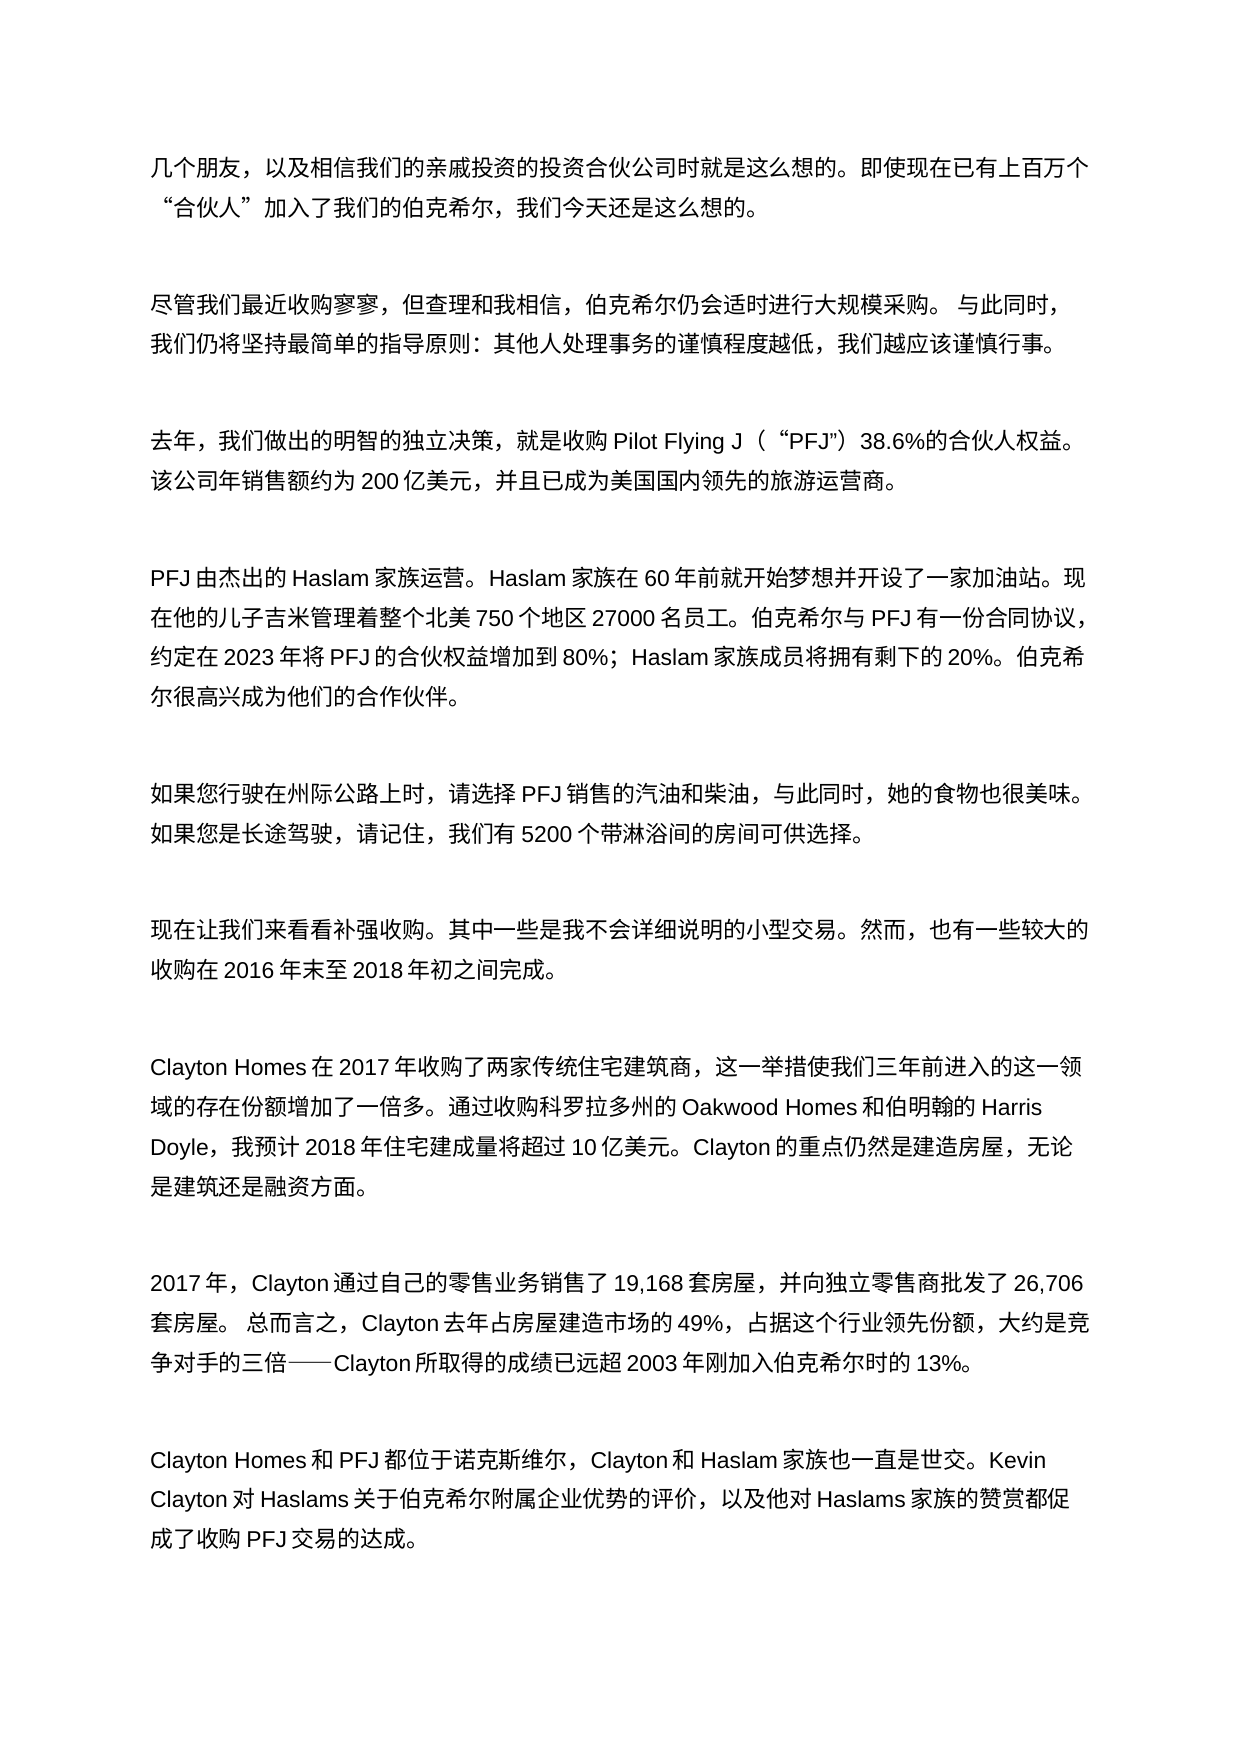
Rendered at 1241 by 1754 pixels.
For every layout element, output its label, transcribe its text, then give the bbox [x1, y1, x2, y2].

text 2017年，Clayton通过自己的零售业务销售了19,168套房屋，并向独立零售商批发了26,706套房屋。 总而言之，Clayton去年占房屋建造市场的49%，占据这个行业领先份额，大约是竞争对手的三倍——Clayton所取得的成绩已远超2003年刚加入伯克希尔时的13%。 [150, 1265, 1090, 1378]
text 去年，我们做出的明智的独立决策，就是收购Pilot Flying J（“PFJ”）38.6%的合伙人权益。该公司年销售额约为200亿美元，并且已成为美国国内领先的旅游运营商。 [150, 423, 1090, 496]
text 尽管我们最近收购寥寥，但查理和我相信，伯克希尔仍会适时进行大规模采购。 与此同时，我们仍将坚持最简单的指导原则：其他人处理事务的谨慎程度越低，我们越应该谨慎行事。 [150, 287, 1090, 359]
text 如果您行驶在州际公路上时，请选择PFJ销售的汽油和柴油，与此同时，她的食物也很美味。如果您是长途驾驶，请记住，我们有5200个带淋浴间的房间可供选择。 [150, 776, 1090, 849]
text 现在让我们来看看补强收购。其中一些是我不会详细说明的小型交易。然而，也有一些较大的收购在2016年末至2018年初之间完成。 [150, 912, 1090, 985]
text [150, 150, 1090, 223]
text Clayton Homes和PFJ都位于诺克斯维尔，Clayton和Haslam家族也一直是世交。Kevin Clayton对Haslams关于伯克希尔附属企业优势的评价，以及他对Haslams家族的赞赏都促成了收购PFJ交易的达成。 [150, 1441, 1090, 1554]
text Clayton Homes在2017年收购了两家传统住宅建筑商，这一举措使我们三年前进入的这一领域的存在份额增加了一倍多。通过收购科罗拉多州的Oakwood Homes和伯明翰的Harris Doyle，我预计2018年住宅建成量将超过10亿美元。Clayton的重点仍然是建造房屋，无论是建筑还是融资方面。 [150, 1049, 1090, 1202]
text PFJ由杰出的Haslam家族运营。Haslam家族在60年前就开始梦想并开设了一家加油站。现在他的儿子吉米管理着整个北美750个地区27000名员工。伯克希尔与PFJ有一份合同协议，约定在2023年将PFJ的合伙权益增加到80%；Haslam家族成员将拥有剩下的20%。伯克希尔很高兴成为他们的合作伙伴。 [150, 560, 1090, 712]
